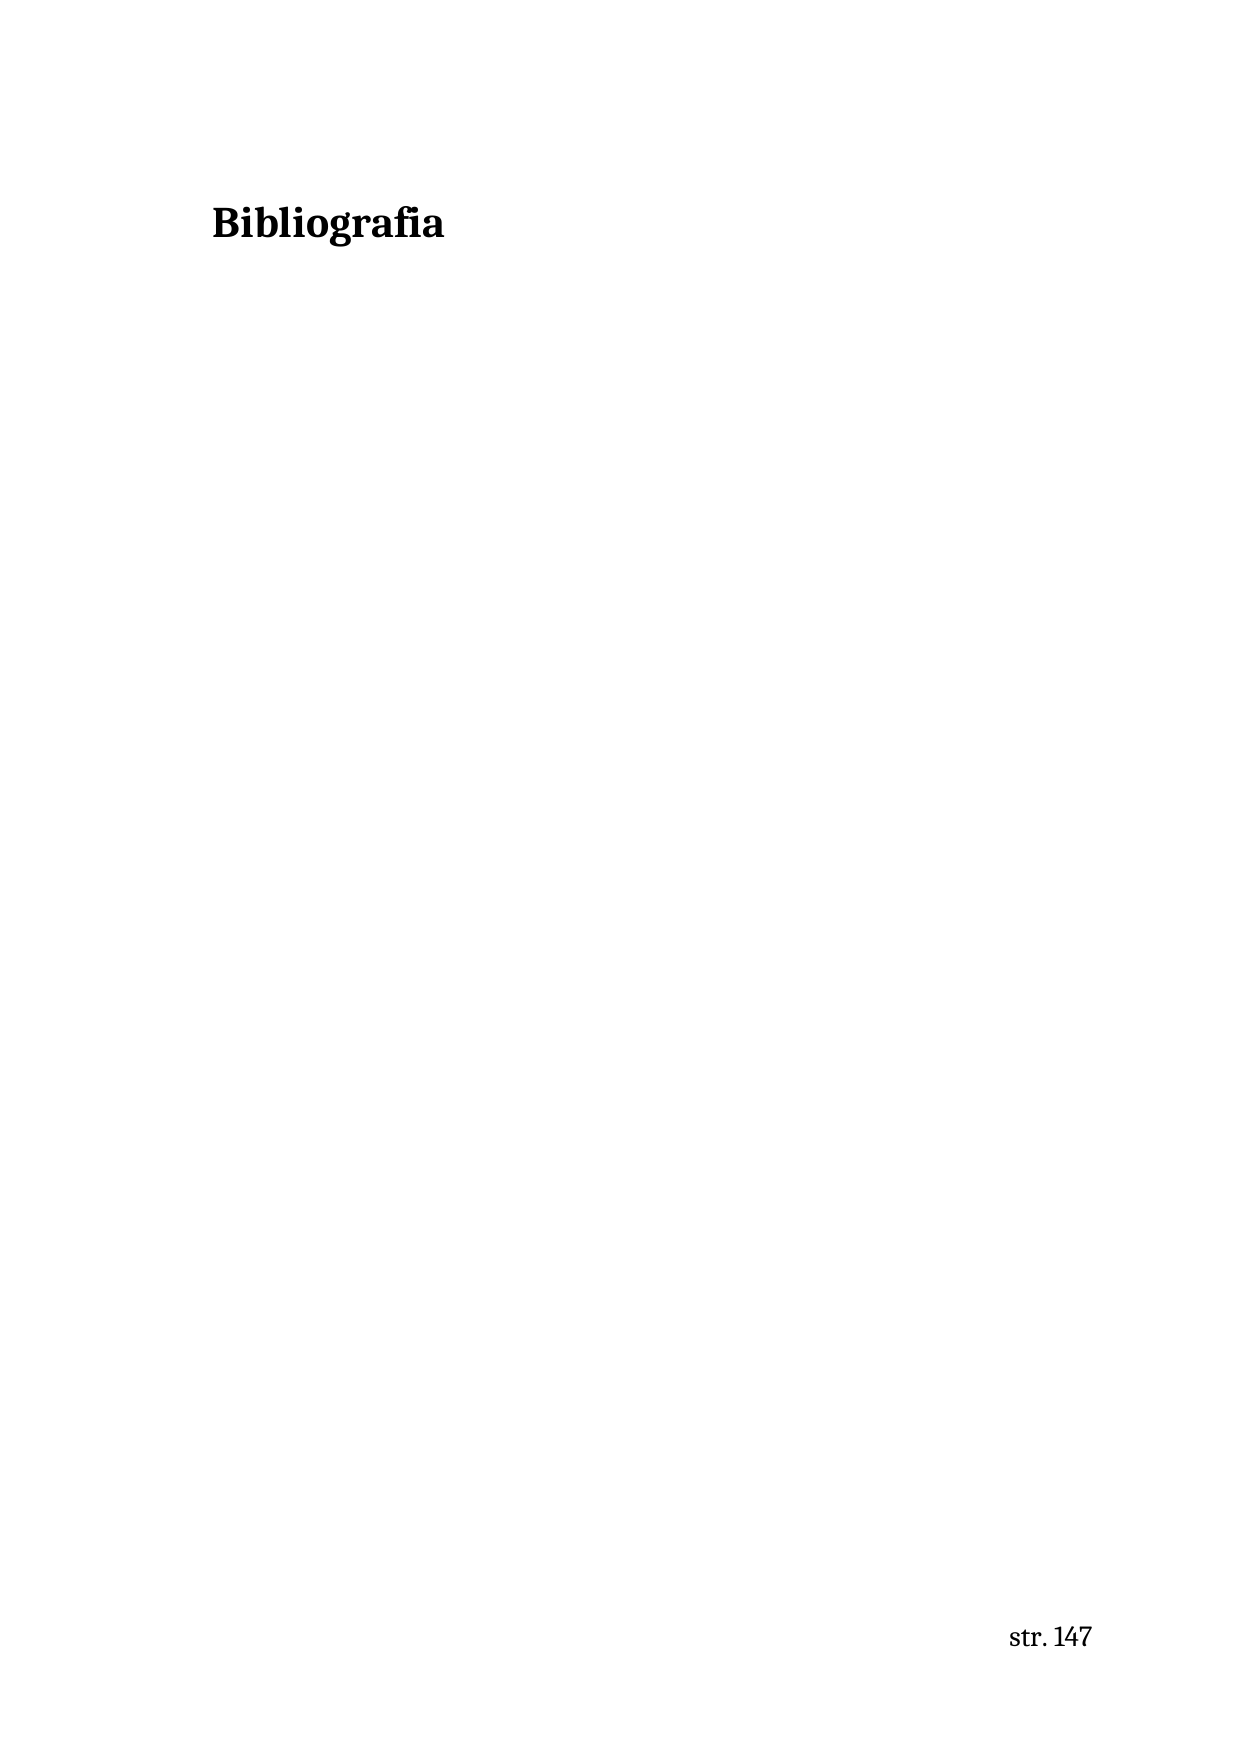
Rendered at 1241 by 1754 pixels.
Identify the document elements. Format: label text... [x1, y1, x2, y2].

subtitle Bibliografia [213, 198, 1092, 248]
